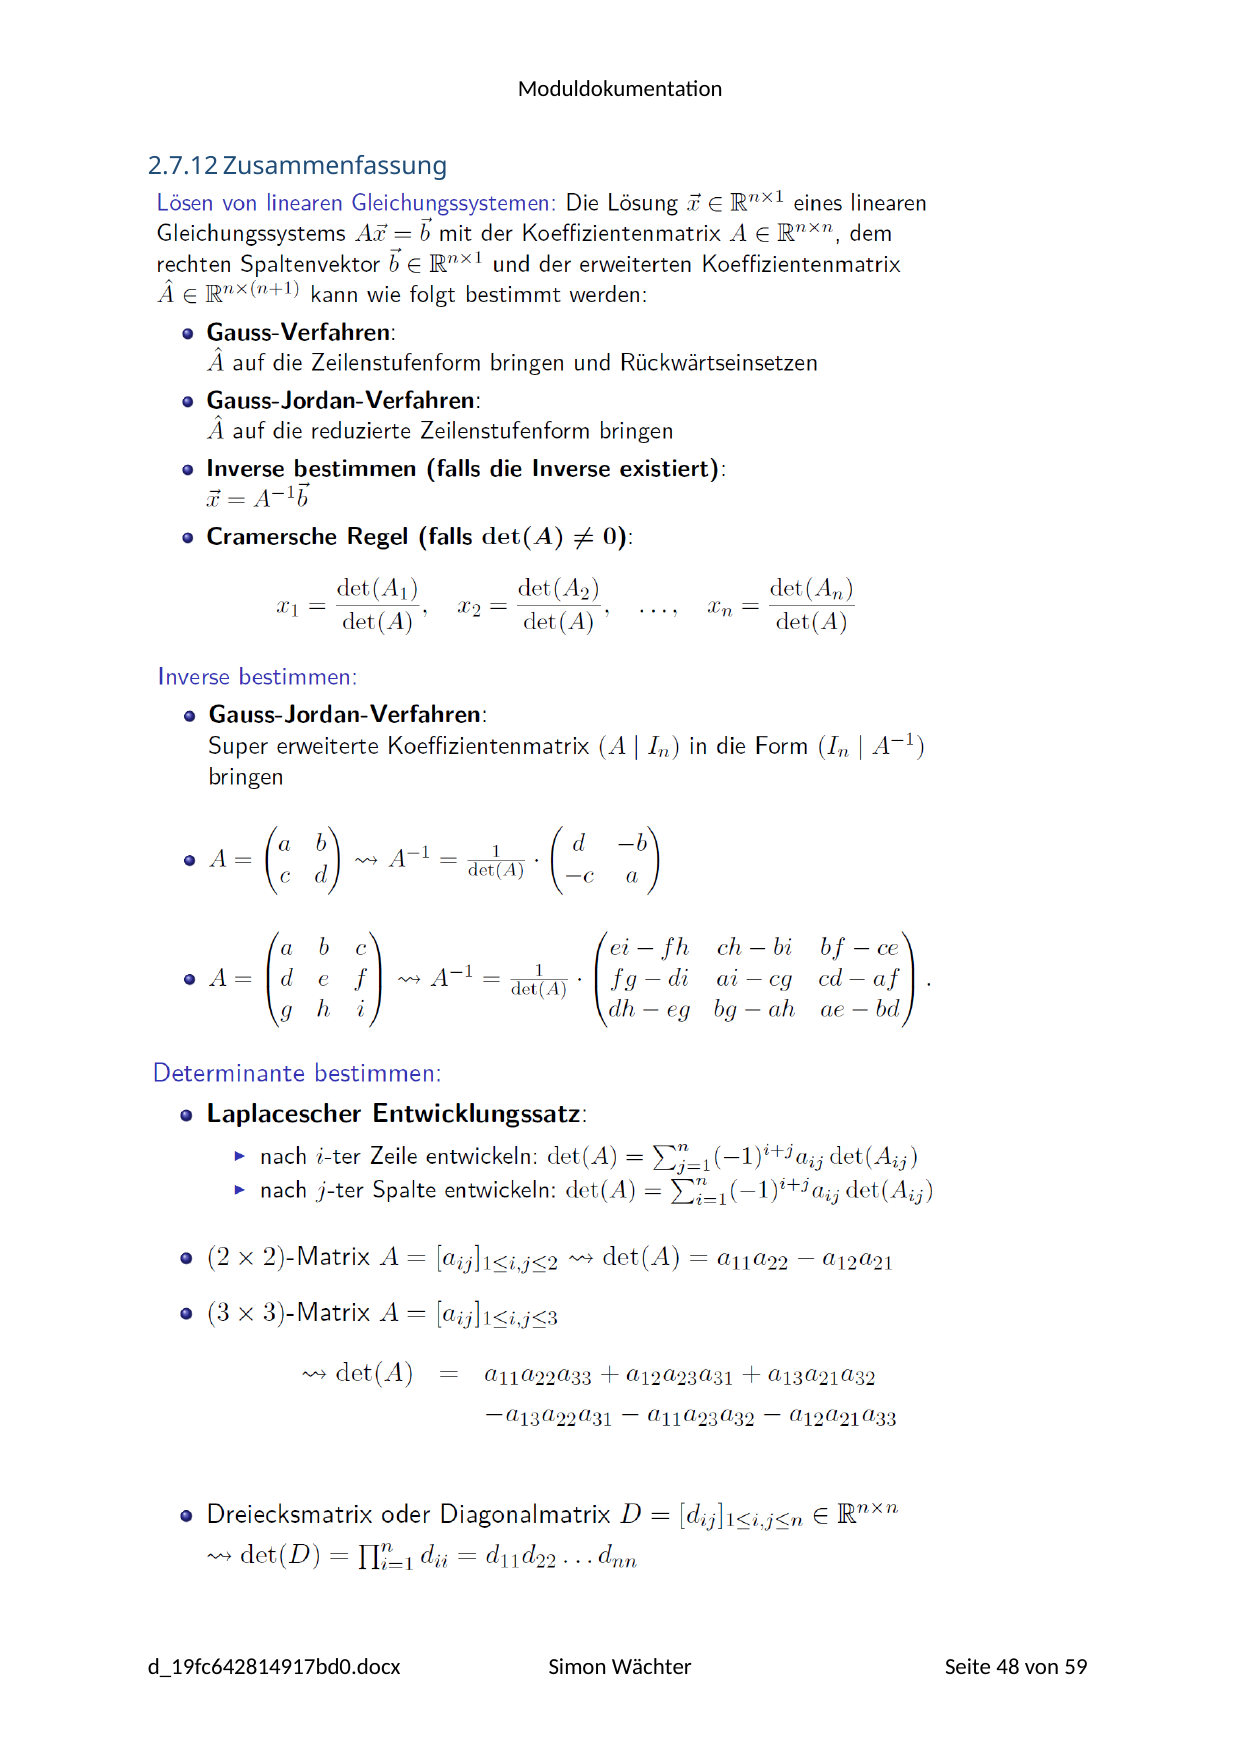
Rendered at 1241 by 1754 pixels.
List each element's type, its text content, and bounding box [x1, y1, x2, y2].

subtitle Zusammenfassung [148, 148, 1093, 182]
picture [147, 184, 940, 641]
picture [147, 659, 945, 1036]
picture [147, 1054, 948, 1581]
